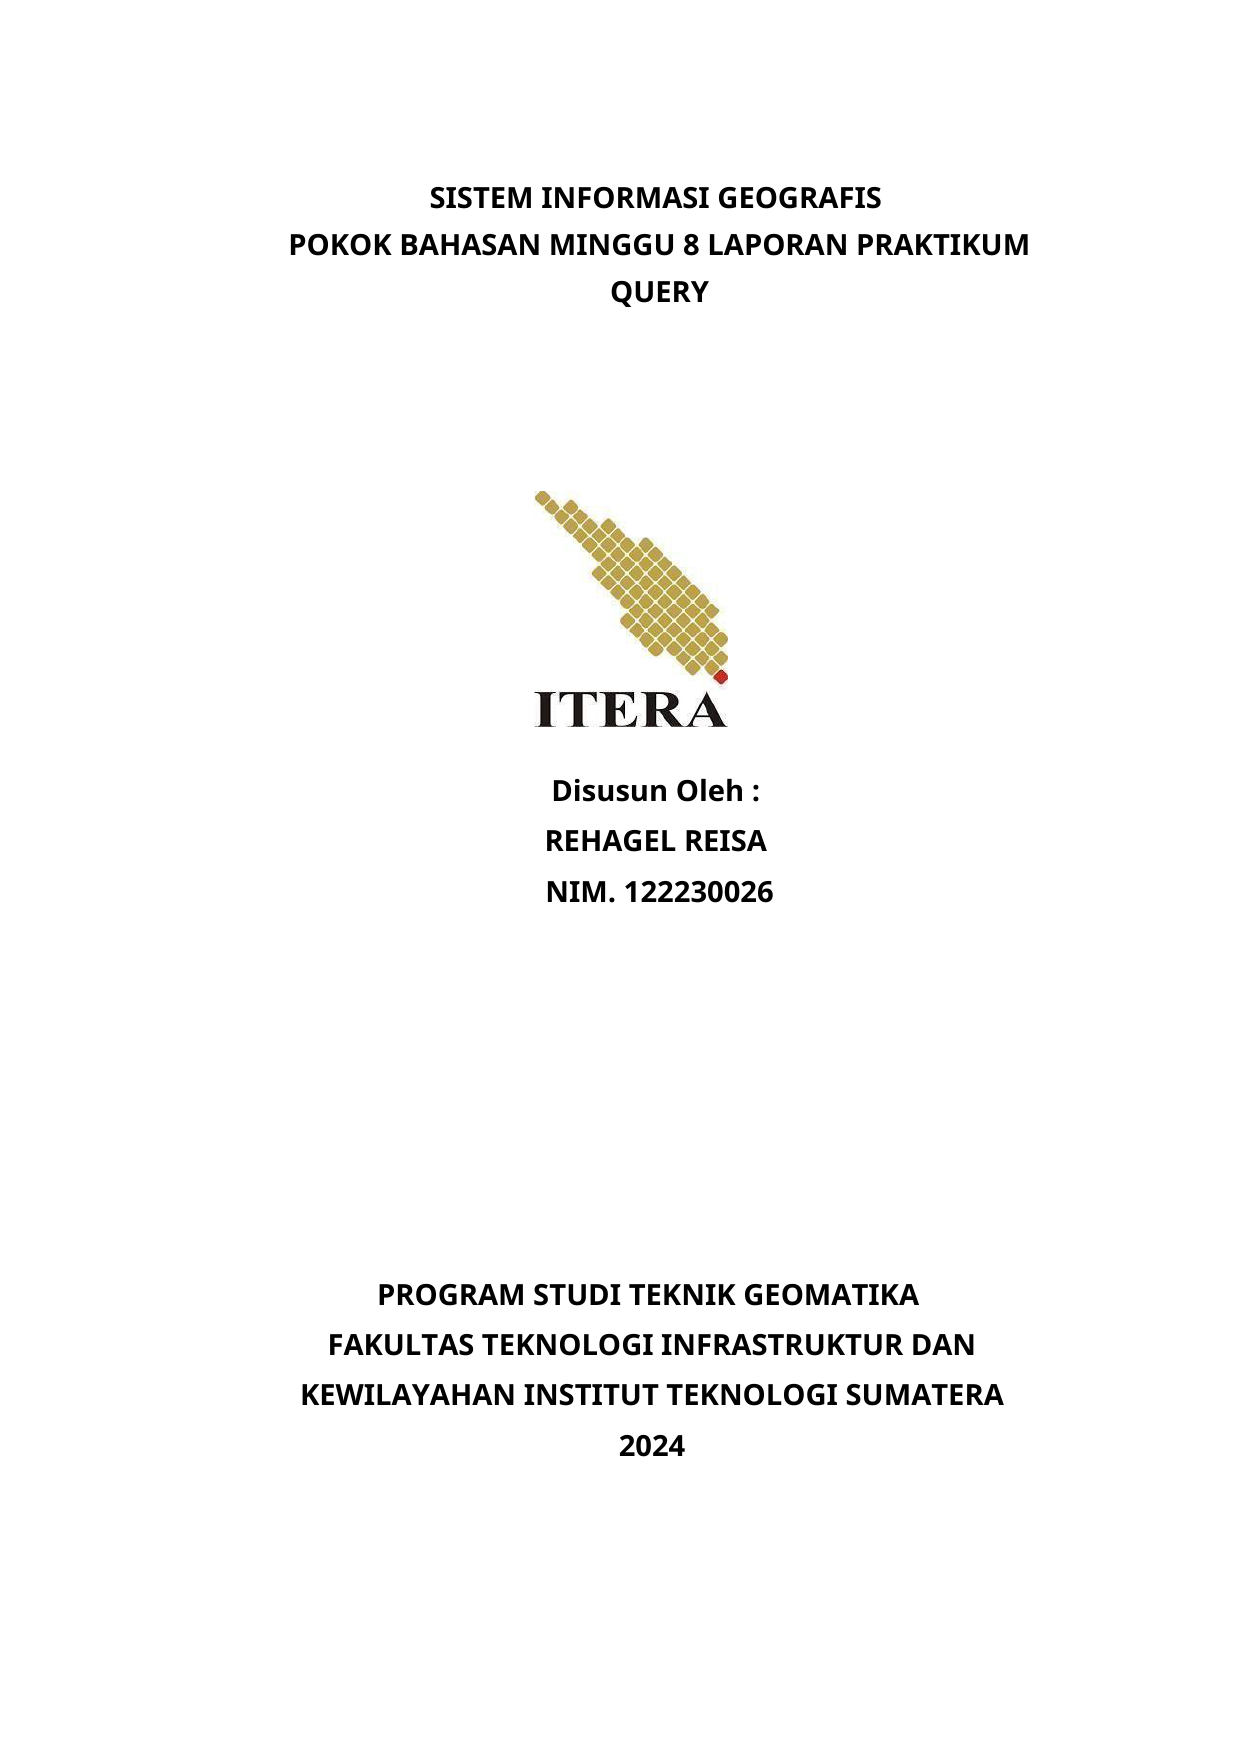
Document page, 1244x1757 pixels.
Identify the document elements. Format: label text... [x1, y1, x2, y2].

text Disusun Oleh : REHAGEL REISA NIM. 122230026 [525, 761, 794, 912]
text PROGRAM STUDI TEKNIK GEOMATIKA FAKULTAS TEKNOLOGI INFRASTRUKTUR DAN KEWILAYAHAN INSTITUT TEKNOLOGI SUMATERA 2024 [270, 1264, 1034, 1466]
text SISTEM INFORMASI GEOGRAFIS POKOK BAHASAN MINGGU 8 LAPORAN PRAKTIKUM QUERY [270, 171, 1049, 312]
picture [534, 491, 728, 727]
